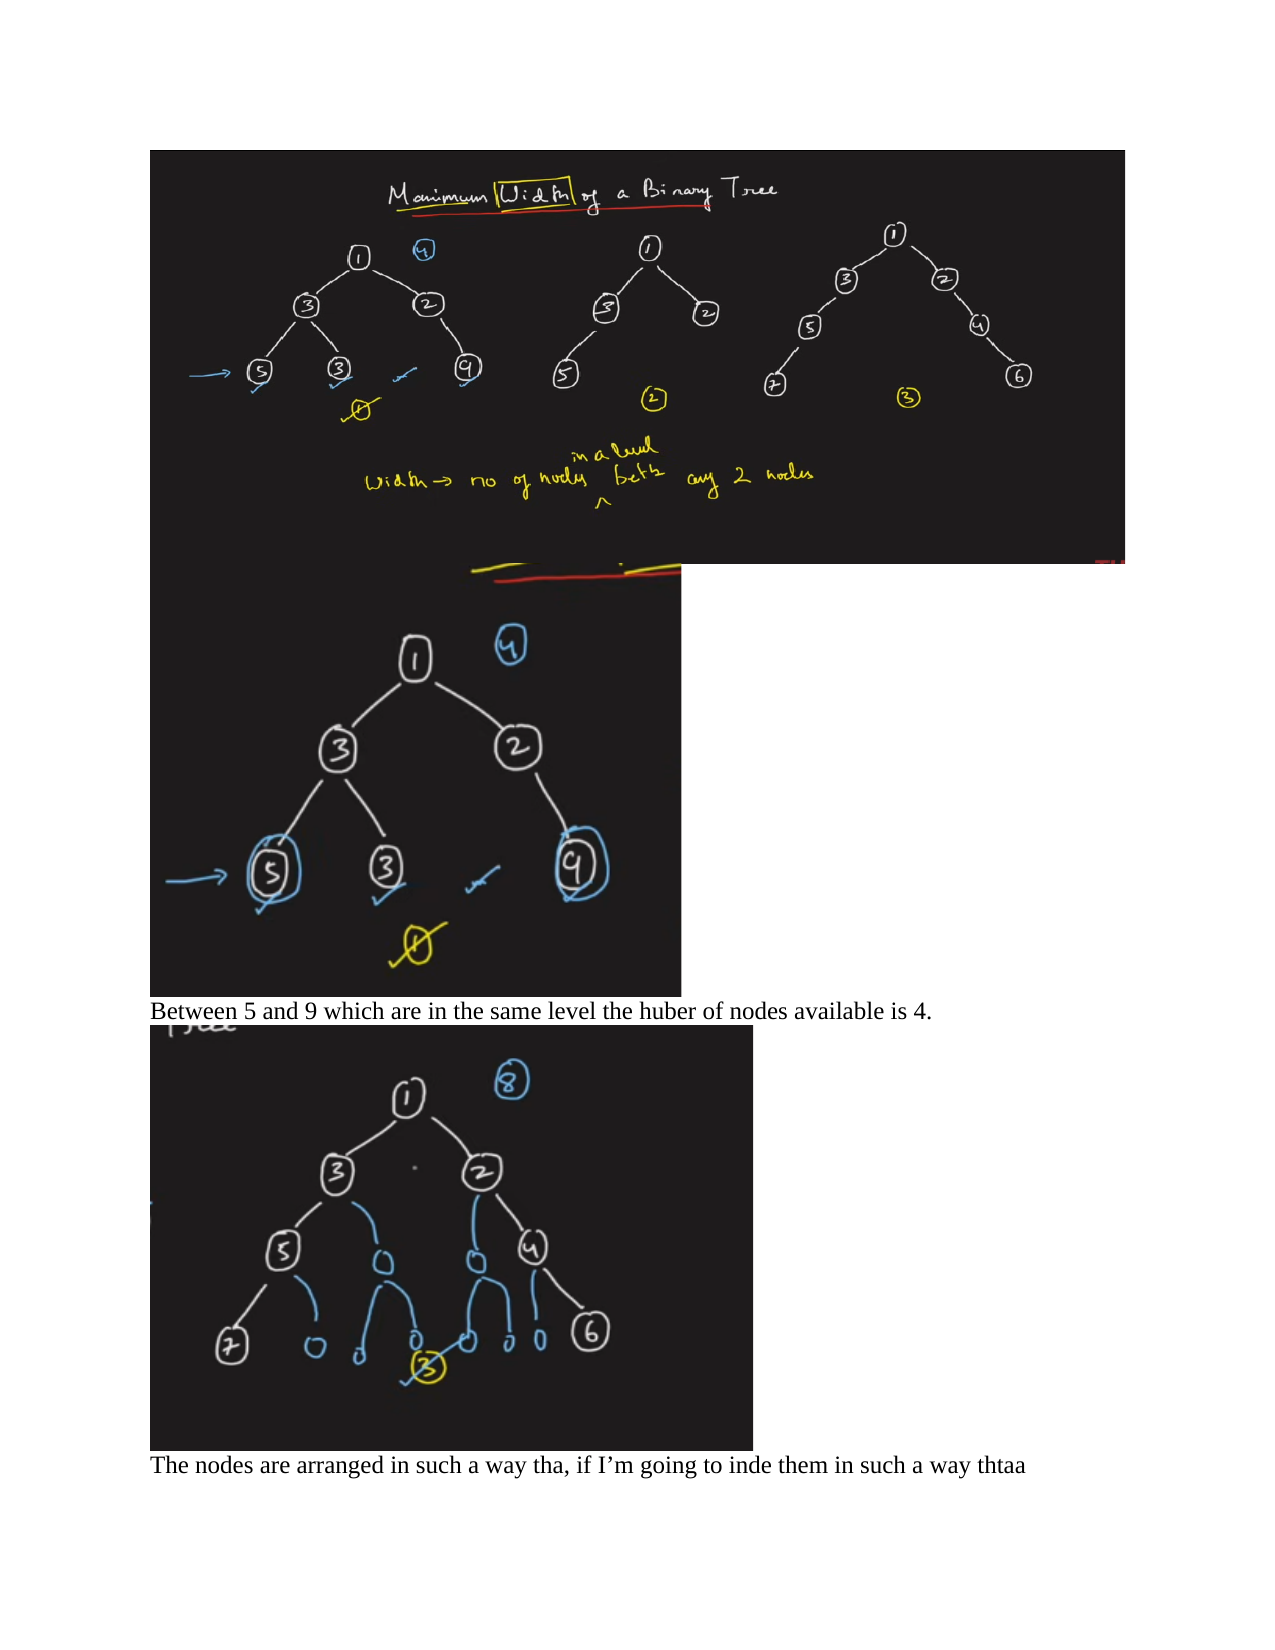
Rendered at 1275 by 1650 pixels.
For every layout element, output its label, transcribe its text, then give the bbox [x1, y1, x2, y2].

text Between 5 and 9 which are in the same level the huber of nodes available is 4. [150, 996, 1125, 1025]
picture [150, 150, 1125, 997]
text The nodes are arranged in such a way tha, if I’m going to inde them in such a way thtaa [150, 1451, 1125, 1479]
picture [150, 1025, 754, 1451]
